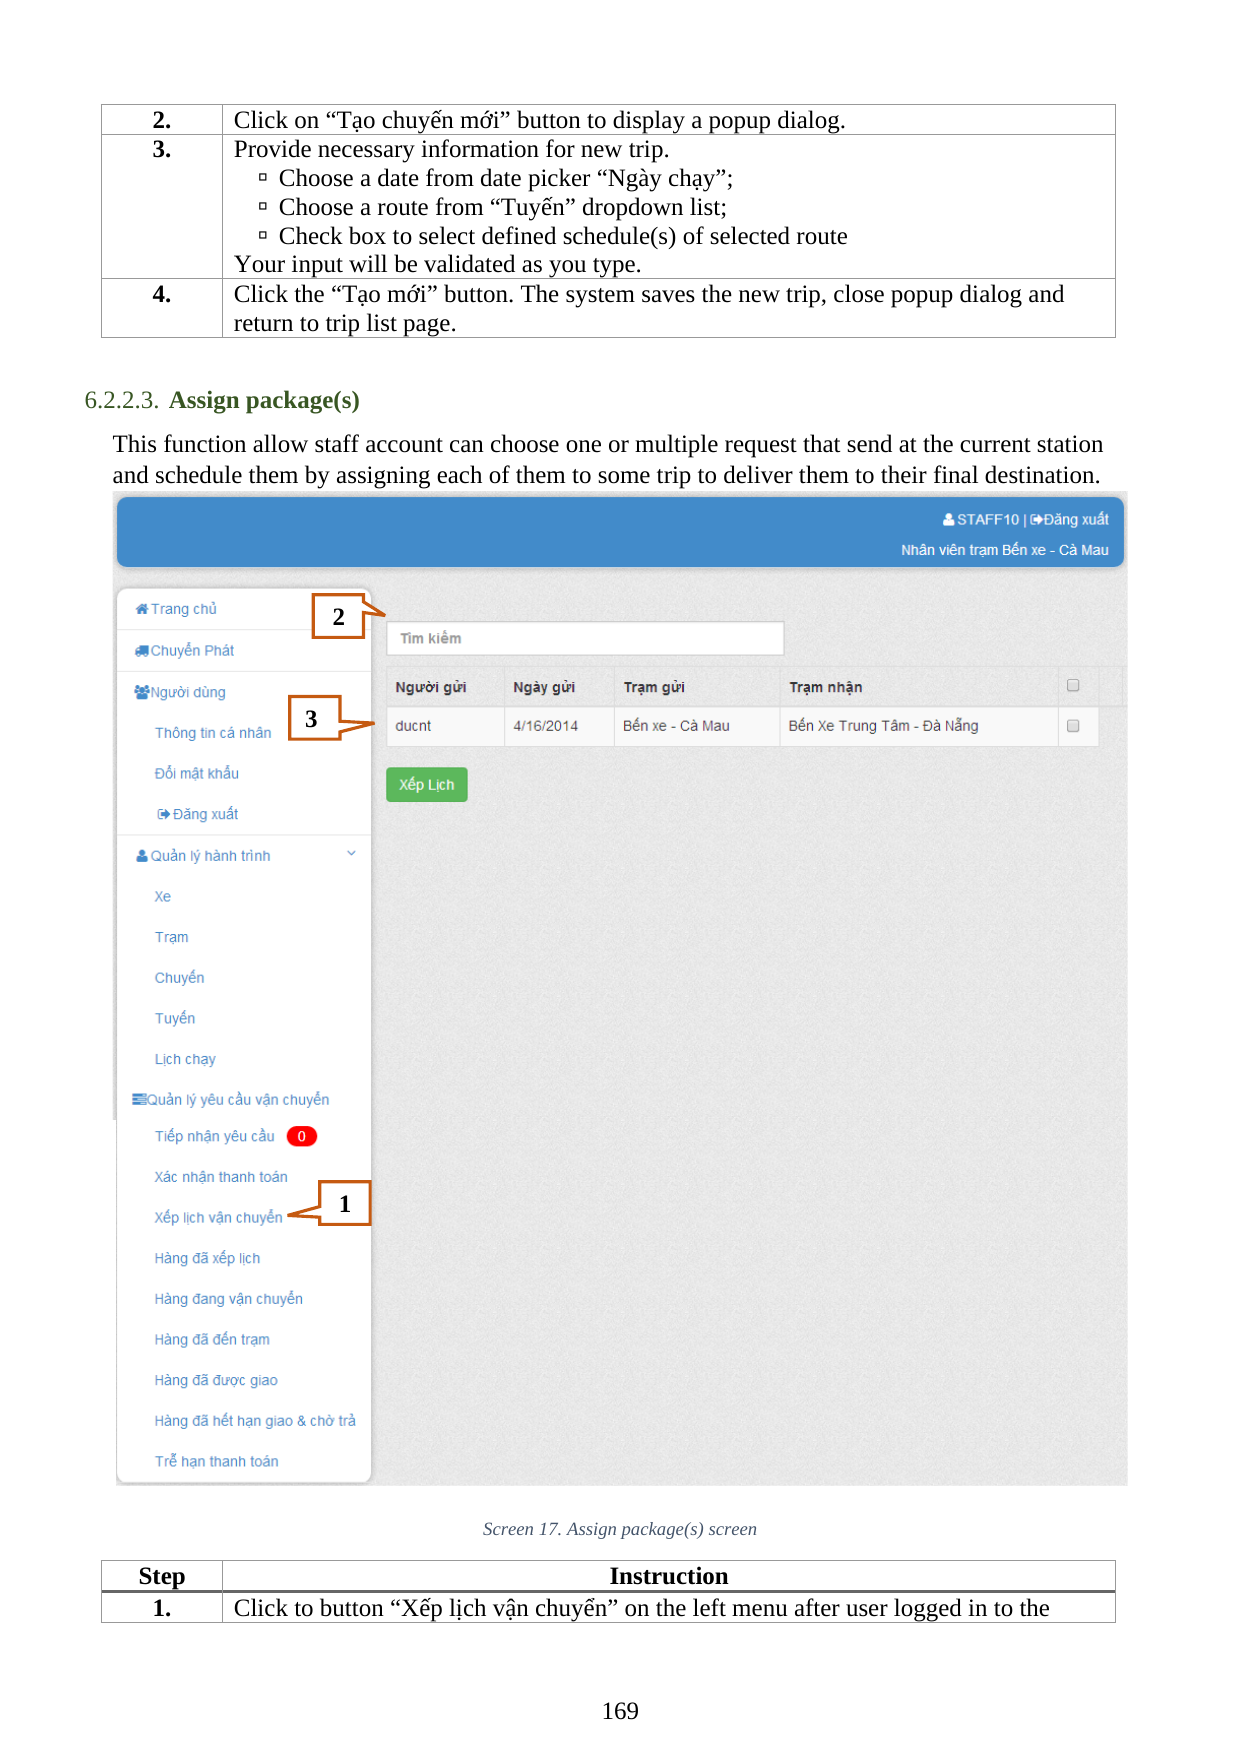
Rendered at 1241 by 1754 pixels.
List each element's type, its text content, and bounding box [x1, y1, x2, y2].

text Screen 17. Assign package(s) screen [112, 1518, 1128, 1539]
text This function allow staff account can choose one or multiple request that send at the current station and schedule them by assigning each of them to some trip to deliver them to their final destination. [112, 429, 1128, 491]
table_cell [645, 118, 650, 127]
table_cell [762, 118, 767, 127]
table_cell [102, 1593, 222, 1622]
picture [112, 491, 1128, 1499]
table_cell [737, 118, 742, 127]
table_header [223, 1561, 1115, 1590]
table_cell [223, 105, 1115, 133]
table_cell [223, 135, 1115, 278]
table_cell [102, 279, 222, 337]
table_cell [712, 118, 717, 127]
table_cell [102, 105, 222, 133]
subtitle Assign package(s) [159, 386, 1128, 414]
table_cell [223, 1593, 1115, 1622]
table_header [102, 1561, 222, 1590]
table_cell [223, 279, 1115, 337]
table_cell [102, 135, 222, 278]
